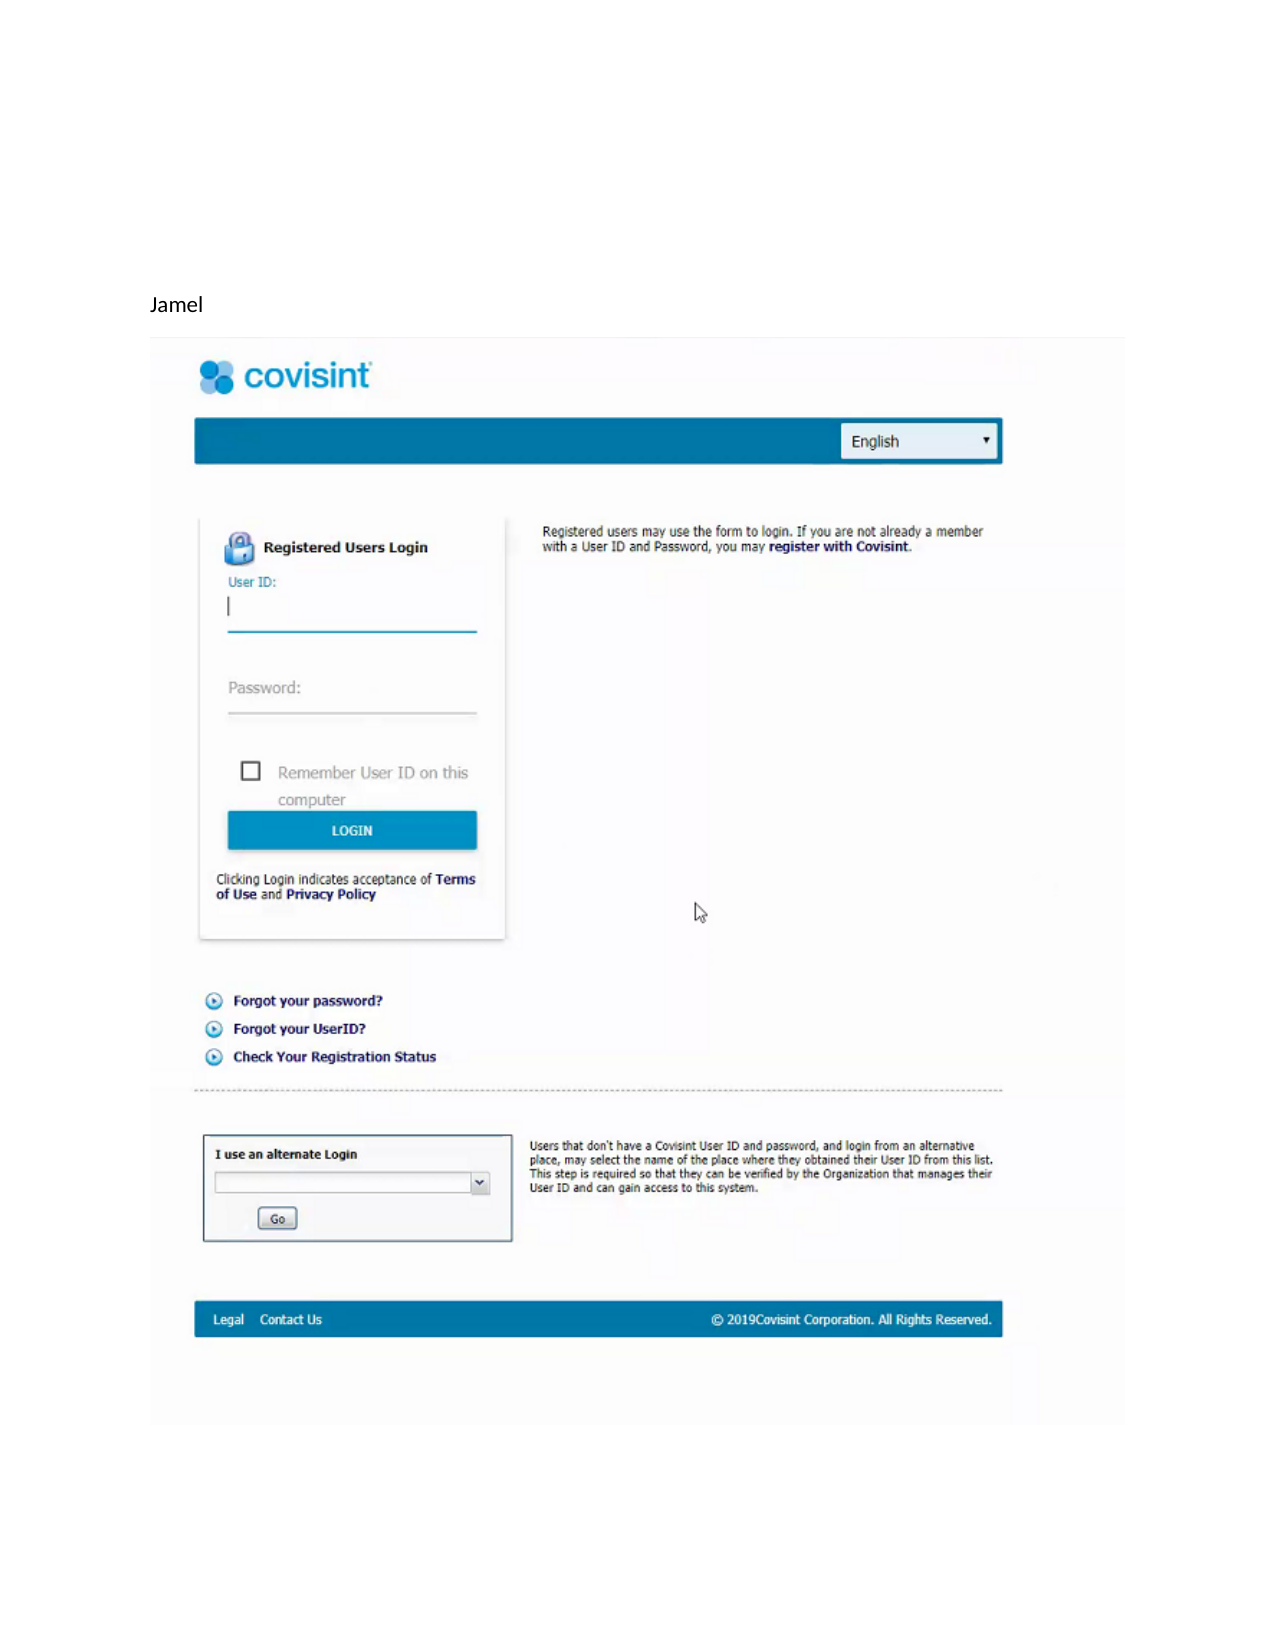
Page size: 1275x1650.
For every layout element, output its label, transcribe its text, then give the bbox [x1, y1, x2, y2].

text Jamel [150, 291, 1125, 319]
picture [150, 337, 1125, 1425]
